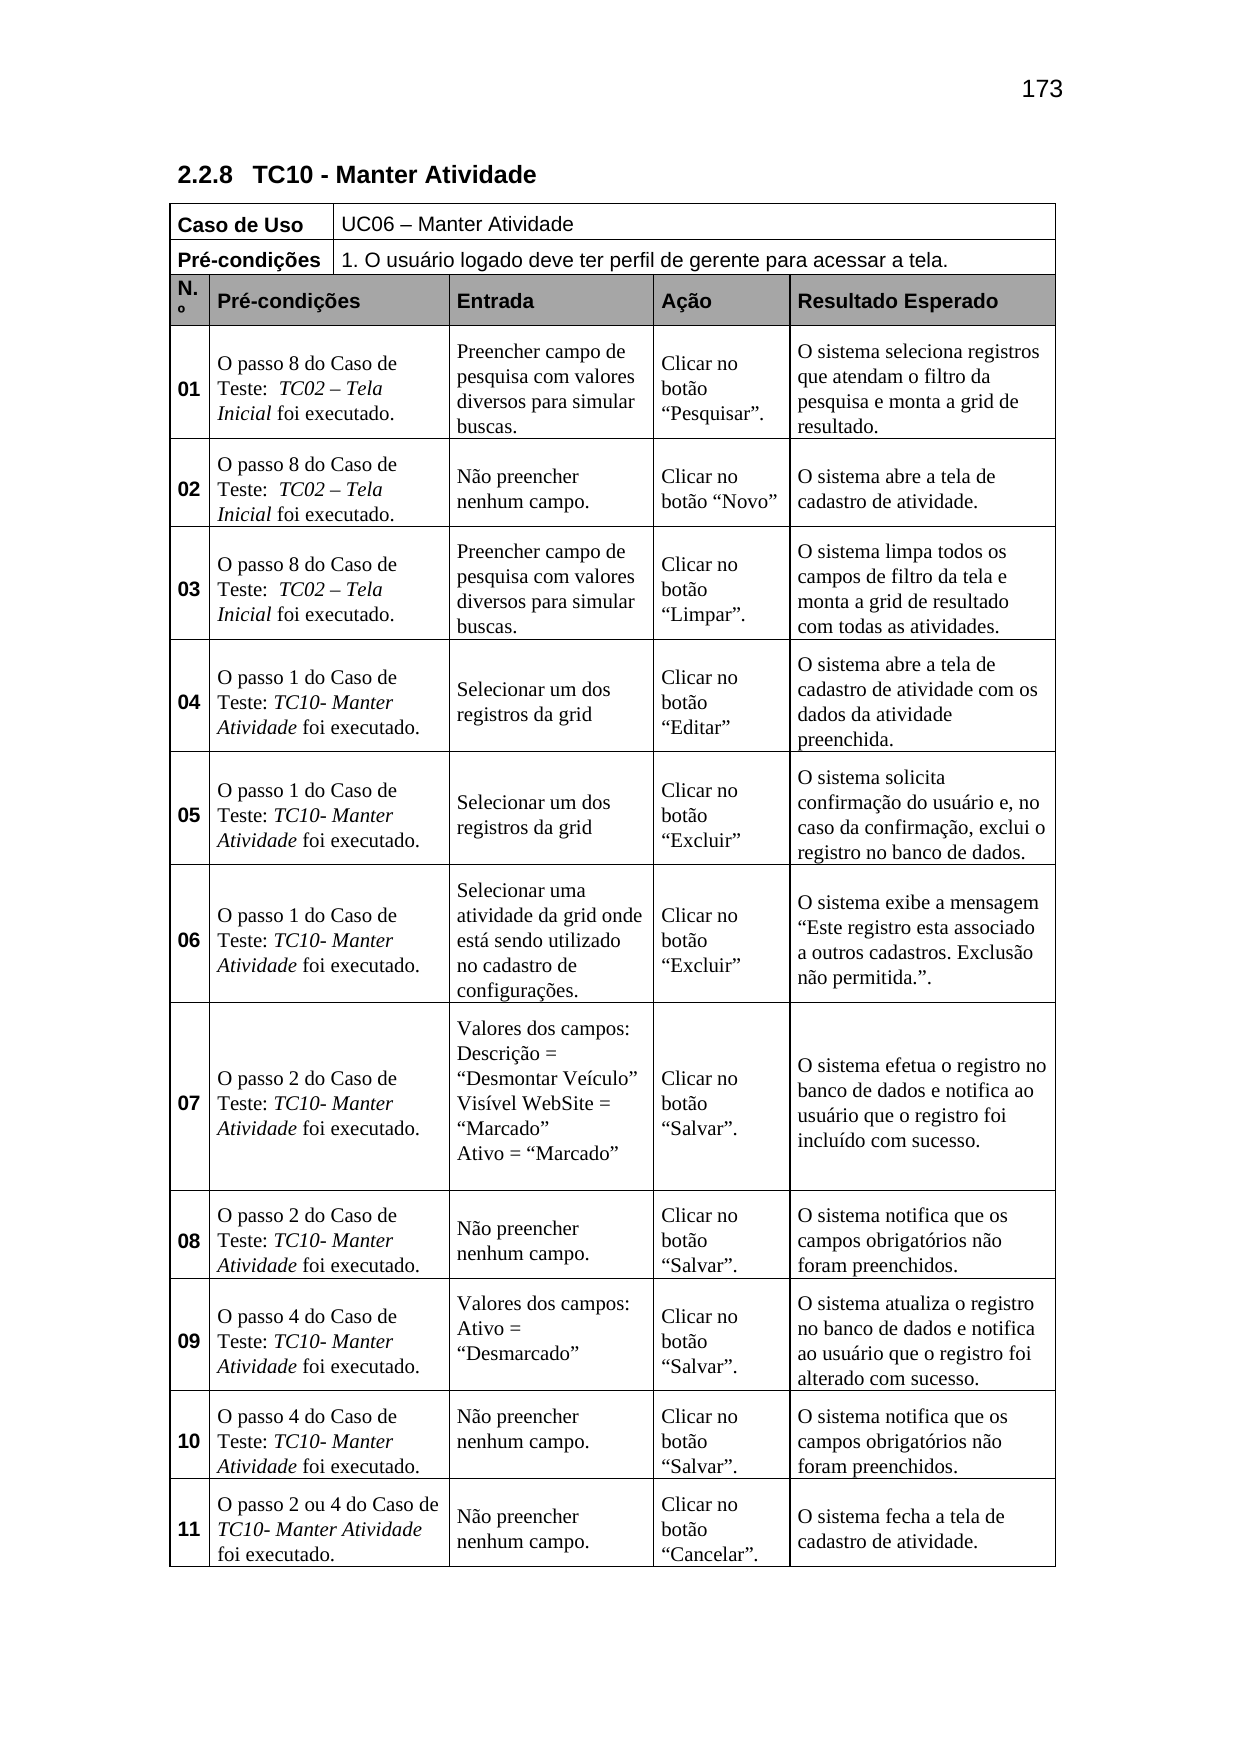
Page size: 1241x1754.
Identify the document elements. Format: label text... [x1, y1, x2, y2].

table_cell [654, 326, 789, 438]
text TC10 - Manter Atividade [177, 160, 1063, 189]
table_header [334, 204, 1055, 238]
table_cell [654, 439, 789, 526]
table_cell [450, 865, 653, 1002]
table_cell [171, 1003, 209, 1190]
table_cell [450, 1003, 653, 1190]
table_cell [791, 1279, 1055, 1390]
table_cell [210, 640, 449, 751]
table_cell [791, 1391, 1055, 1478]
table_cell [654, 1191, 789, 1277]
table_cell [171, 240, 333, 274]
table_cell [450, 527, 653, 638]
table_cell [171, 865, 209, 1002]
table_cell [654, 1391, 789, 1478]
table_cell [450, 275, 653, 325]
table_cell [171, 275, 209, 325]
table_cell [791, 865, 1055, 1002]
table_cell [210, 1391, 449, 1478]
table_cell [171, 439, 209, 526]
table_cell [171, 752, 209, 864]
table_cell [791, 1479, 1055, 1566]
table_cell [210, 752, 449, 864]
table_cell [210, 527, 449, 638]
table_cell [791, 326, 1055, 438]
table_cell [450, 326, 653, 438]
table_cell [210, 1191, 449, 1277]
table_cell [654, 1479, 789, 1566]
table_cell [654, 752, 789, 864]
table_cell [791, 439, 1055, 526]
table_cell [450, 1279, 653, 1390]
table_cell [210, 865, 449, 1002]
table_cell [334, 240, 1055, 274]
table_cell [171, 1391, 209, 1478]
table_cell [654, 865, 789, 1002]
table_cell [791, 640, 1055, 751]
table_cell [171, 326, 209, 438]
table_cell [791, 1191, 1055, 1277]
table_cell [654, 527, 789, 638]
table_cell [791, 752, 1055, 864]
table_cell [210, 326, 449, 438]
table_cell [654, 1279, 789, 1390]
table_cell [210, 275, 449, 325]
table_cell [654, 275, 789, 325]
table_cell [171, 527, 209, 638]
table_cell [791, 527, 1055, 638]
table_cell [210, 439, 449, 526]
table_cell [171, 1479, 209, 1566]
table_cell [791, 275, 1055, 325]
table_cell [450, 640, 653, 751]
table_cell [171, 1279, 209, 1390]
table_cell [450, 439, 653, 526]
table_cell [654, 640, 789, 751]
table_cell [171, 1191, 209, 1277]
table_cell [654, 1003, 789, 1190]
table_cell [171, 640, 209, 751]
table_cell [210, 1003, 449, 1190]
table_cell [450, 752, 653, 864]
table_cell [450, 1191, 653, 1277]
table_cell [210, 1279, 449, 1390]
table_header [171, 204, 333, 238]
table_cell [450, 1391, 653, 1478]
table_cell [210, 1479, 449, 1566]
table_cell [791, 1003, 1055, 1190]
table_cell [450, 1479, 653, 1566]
